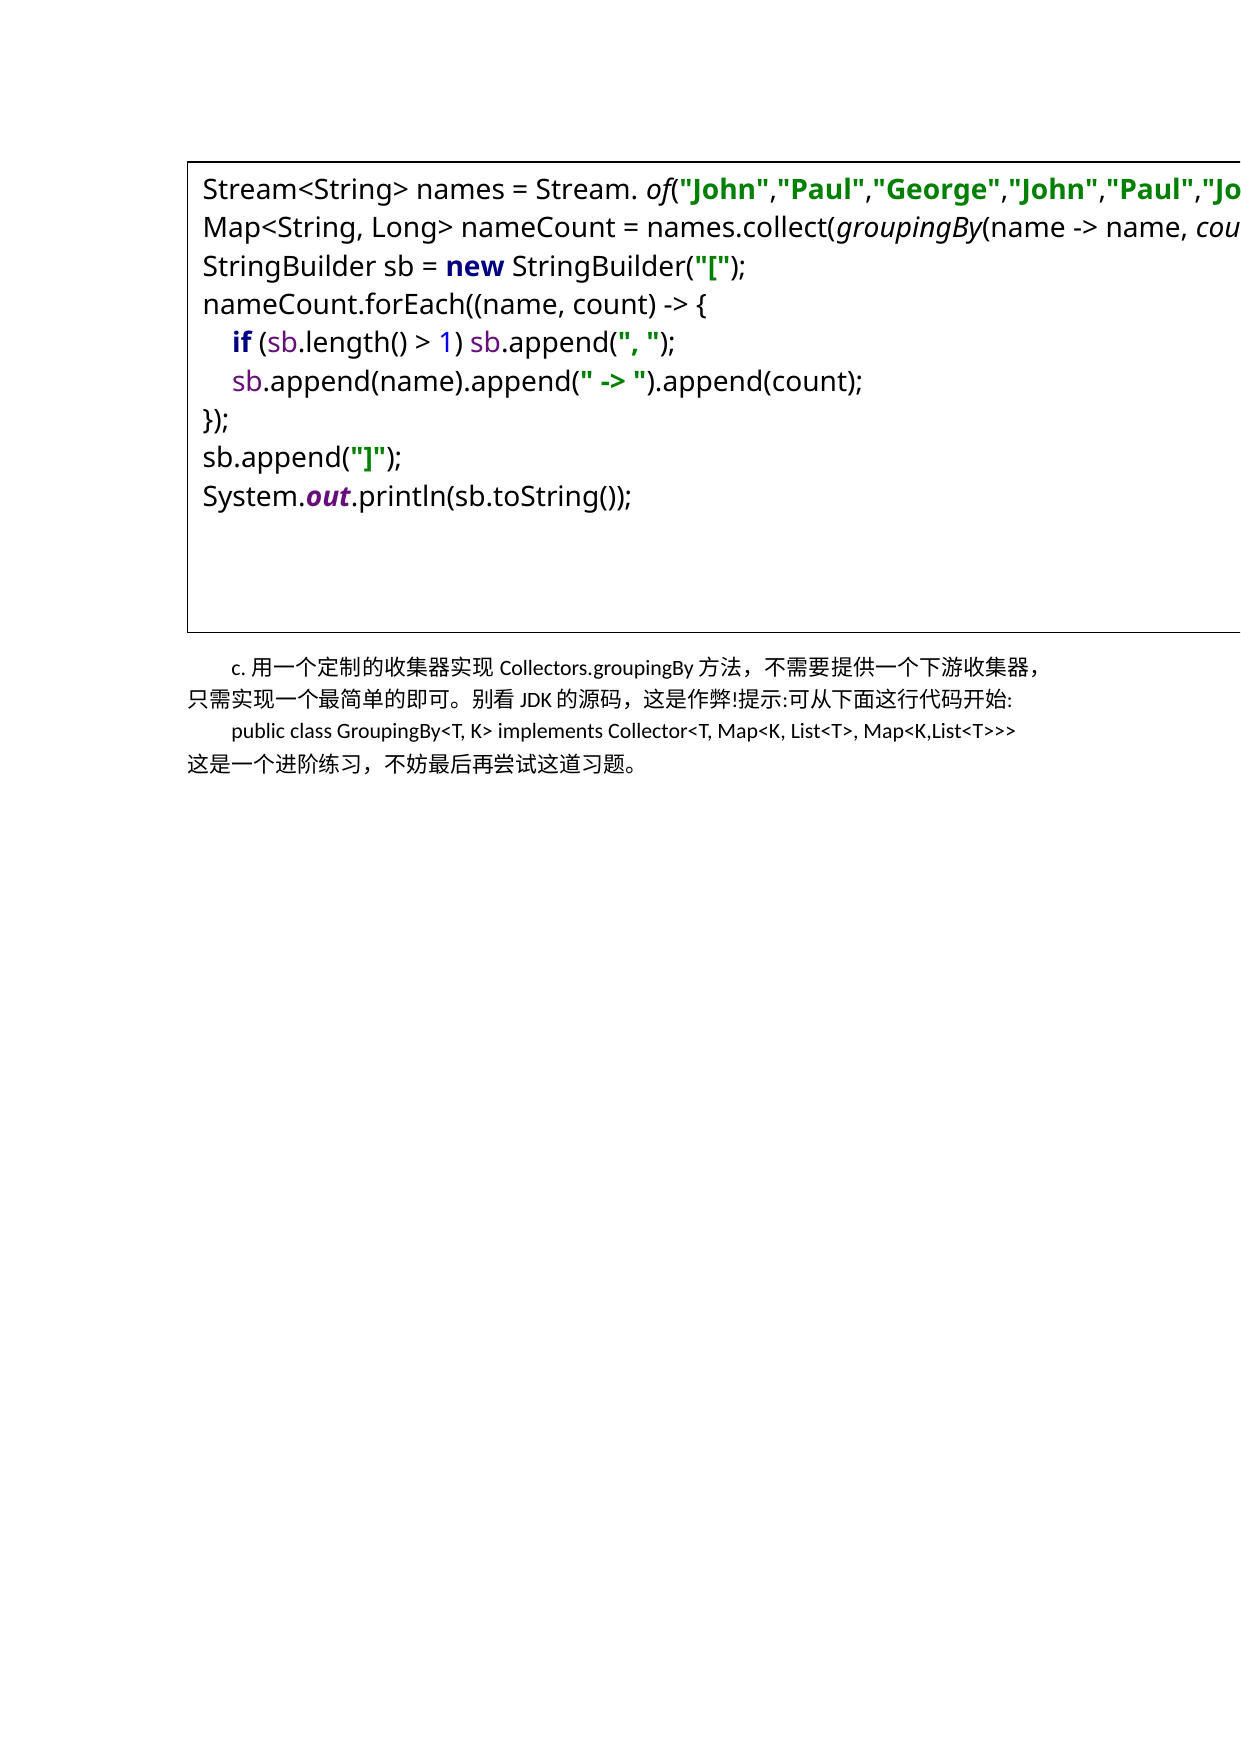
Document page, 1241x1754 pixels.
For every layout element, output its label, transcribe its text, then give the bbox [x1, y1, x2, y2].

text c. 用一个定制的收集器实现Collectors.groupingBy方法，不需要提供一个下游收集器，只需实现一个最简单的即可。别看JDK的源码，这是作弊!提示:可从下面这行代码开始: [187, 649, 1053, 714]
text public class GroupingBy<T, K> implements Collector<T, Map<K, List<T>, Map<K,List<T>>> [187, 714, 1053, 747]
text 这是一个进阶练习，不妨最后再尝试这道习题。 [187, 747, 1053, 779]
